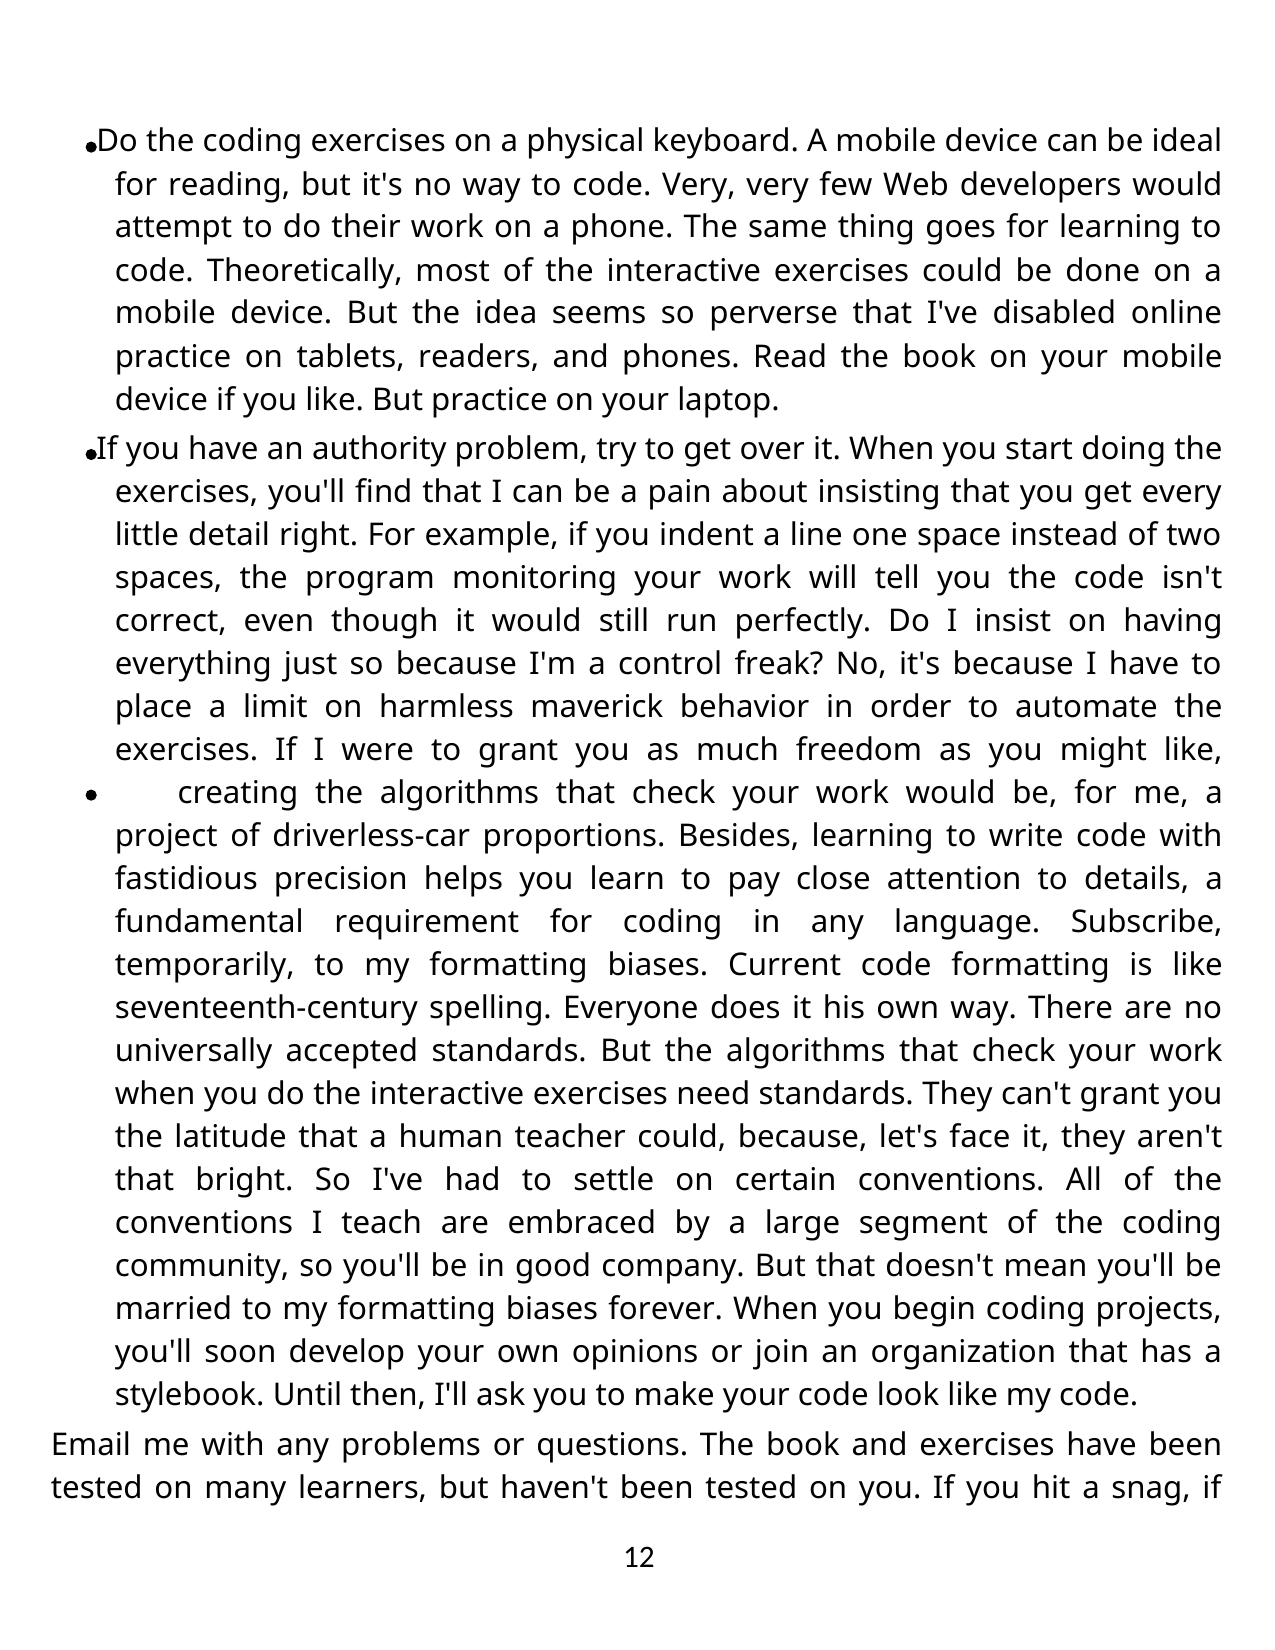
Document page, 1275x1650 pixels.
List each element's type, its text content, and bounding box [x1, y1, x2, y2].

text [51, 1422, 1224, 1507]
text If you have an authority problem, try to get over it. When you start doing the exercises, you'll find that I can be a pain about insisting that you get every little detail right. For example, if you indent a line one space instead of two spaces, the program monitoring your work will tell you the code isn't correct, even though it would still run perfectly. Do I insist on having everything just so because I'm a control freak? No, it's because I have to place a limit on harmless maverick behavior in order to automate the exercises. If I were to grant you as much freedom as you might like, creating the algorithms that check your work would be, for me, a project of driverless-car proportions. Besides, learning to write code with fastidious precision helps you learn to pay close attention to details, a fundamental requirement for coding in any language. Subscribe, temporarily, to my formatting biases. Current code formatting is like seventeenth-century spelling. Everyone does it his own way. There are no universally accepted standards. But the algorithms that check your work when you do the interactive exercises need standards. They can't grant you the latitude that a human teacher could, because, let's face it, they aren't that bright. So I've had to settle on certain conventions. All of the conventions I teach are embraced by a large segment of the coding community, so you'll be in good company. But that doesn't mean you'll be married to my formatting biases forever. When you begin coding projects, you'll soon develop your own opinions or join an organization that has a stylebook. Until then, I'll ask you to make your code look like my code. [86, 426, 1224, 1415]
text Do the coding exercises on a physical keyboard. A mobile device can be ideal for reading, but it's no way to code. Very, very few Web developers would attempt to do their work on a phone. The same thing goes for learning to code. Theoretically, most of the interactive exercises could be done on a mobile device. But the idea seems so perverse that I've disabled online practice on tablets, readers, and phones. Read the book on your mobile device if you like. But practice on your laptop. [86, 118, 1224, 419]
